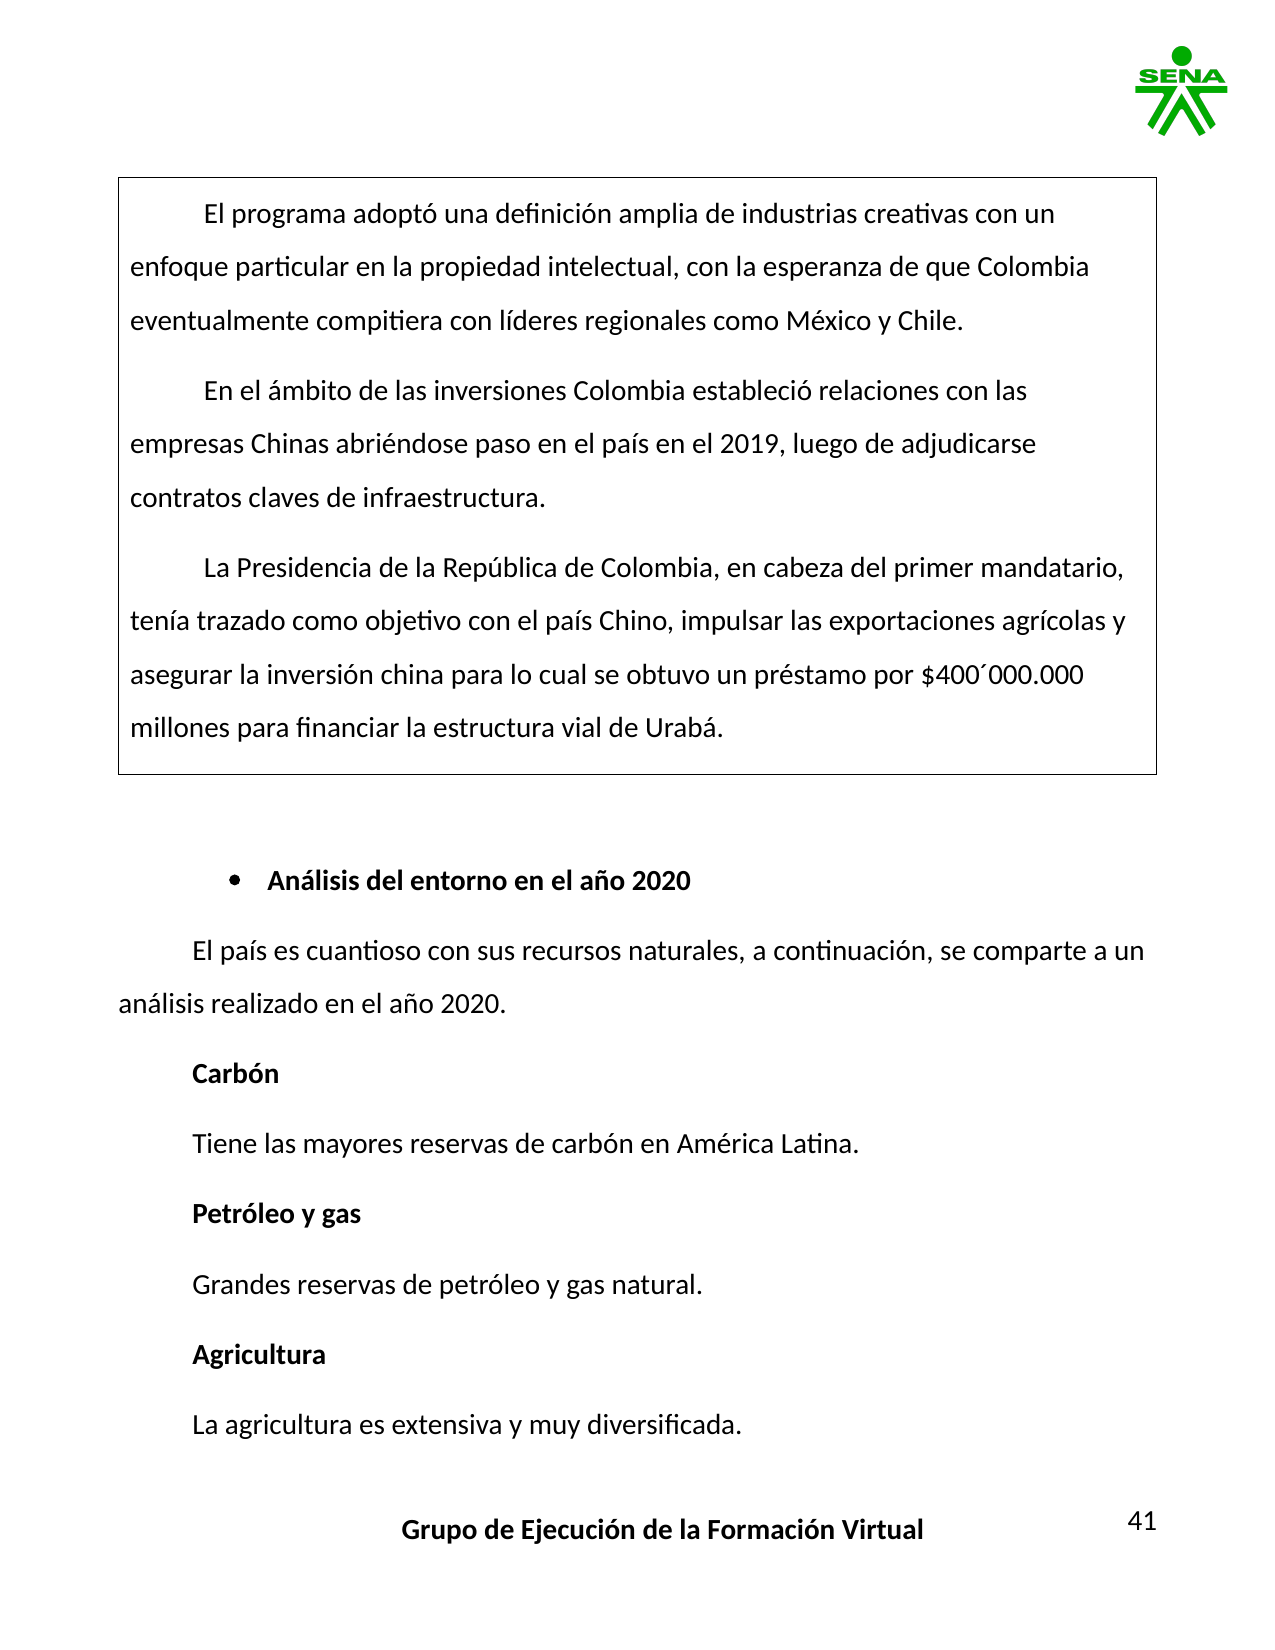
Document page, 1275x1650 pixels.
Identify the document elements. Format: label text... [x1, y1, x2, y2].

text Petróleo y gas [118, 1196, 1157, 1231]
text Agricultura [118, 1336, 1157, 1371]
text Carbón [118, 1055, 1157, 1091]
list Análisis del entorno en el año 2020 [229, 862, 1157, 897]
text La agricultura es extensiva y muy diversificada. [118, 1406, 1157, 1442]
text Tiene las mayores reservas de carbón en América Latina. [118, 1126, 1157, 1161]
text Grandes reservas de petróleo y gas natural. [118, 1266, 1157, 1301]
picture [1135, 46, 1228, 136]
text El país es cuantioso con sus recursos naturales, a continuación, se comparte a un análisis realizado en el año 2020. [118, 932, 1157, 1021]
